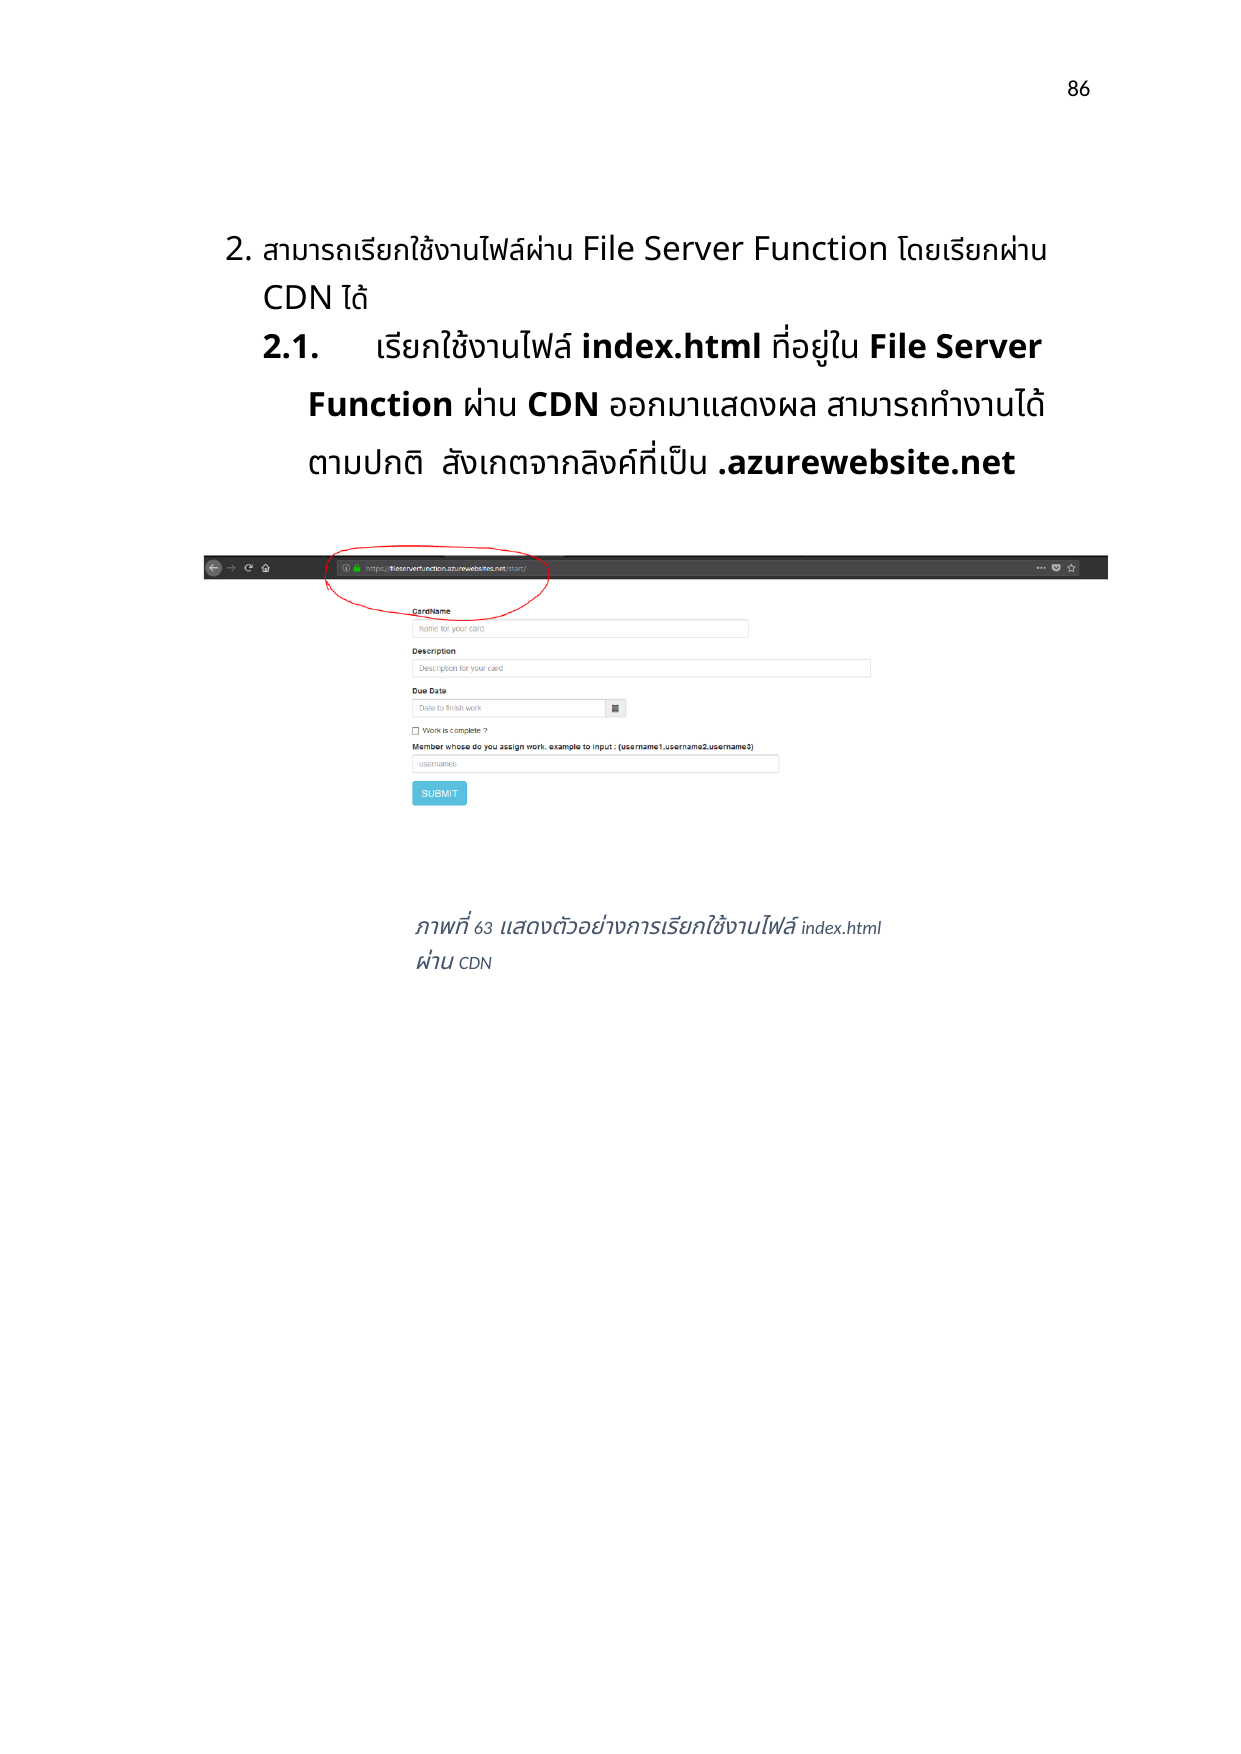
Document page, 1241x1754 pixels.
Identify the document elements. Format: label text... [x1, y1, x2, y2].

list เรียกใช้งานไฟล์ index.html ที่อยู่ใน File Server Function ผ่าน CDN ออกมาแสดงผล สามารถทำงานได้ตามปกติ สังเกตจากลิงค์ที่เป็น .azurewebsite.net [262, 322, 1090, 489]
subtitle สามารถเรียกใช้งานไฟล์ผ่าน File Server Function โดยเรียกผ่าน CDN ได้ [225, 225, 1090, 322]
picture [203, 545, 1108, 919]
